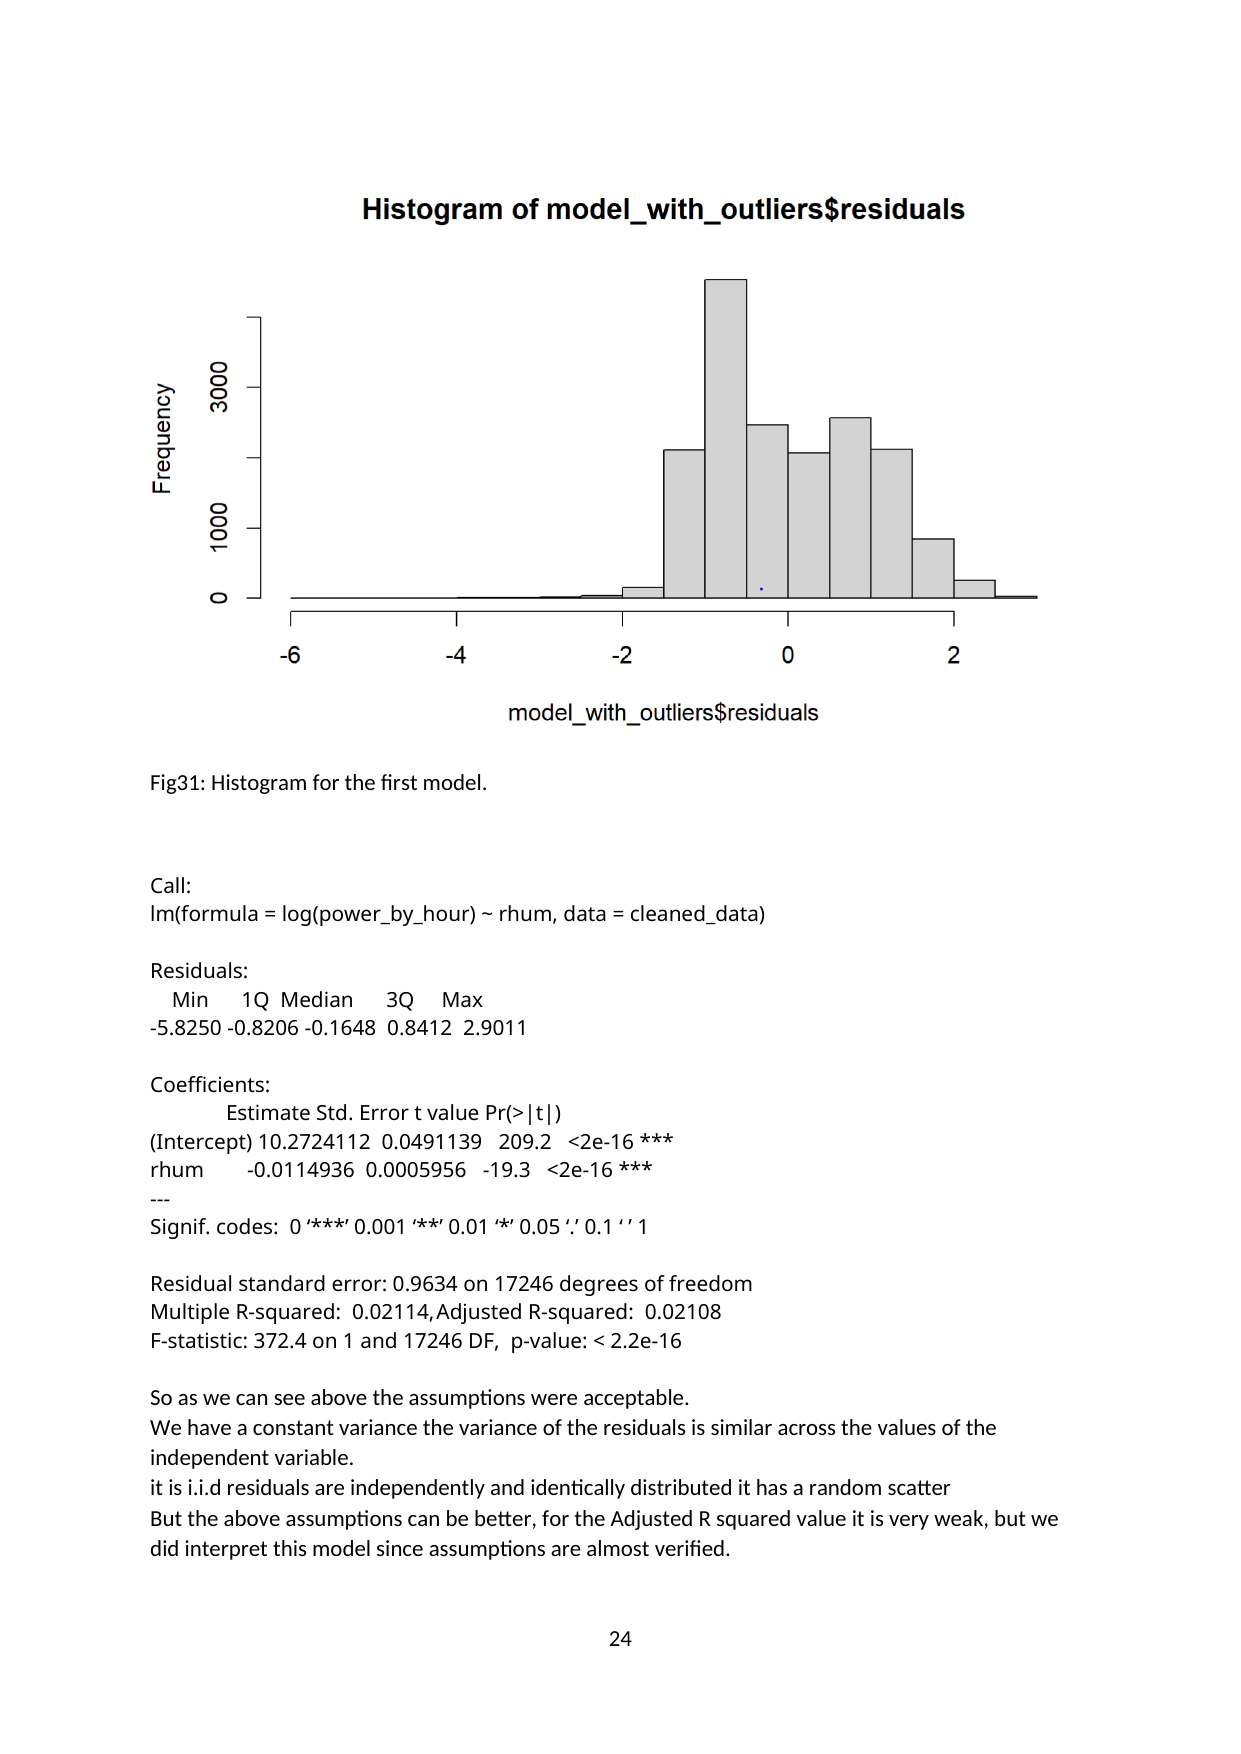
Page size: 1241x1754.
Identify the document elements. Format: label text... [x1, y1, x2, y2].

text Fig31: Histogram for the first model. [150, 768, 1090, 796]
picture [150, 150, 1091, 749]
text Residuals: [150, 956, 1090, 985]
text lm(formula = log(power_by_hour) ~ rhum, data = cleaned_data) [150, 899, 1090, 928]
text Call: [150, 871, 1090, 899]
text Multiple R-squared: 0.02114, Adjusted R-squared: 0.02108 [150, 1297, 1090, 1326]
text rhum -0.0114936 0.0005956 -19.3 <2e-16 *** [150, 1155, 1090, 1184]
text Min 1Q Median 3Q Max [150, 985, 1090, 1013]
text F-statistic: 372.4 on 1 and 17246 DF, p-value: < 2.2e-16 [150, 1326, 1090, 1354]
text Estimate Std. Error t value Pr(>|t|) [150, 1098, 1090, 1127]
text (Intercept) 10.2724112 0.0491139 209.2 <2e-16 *** [150, 1127, 1090, 1155]
text Coefficients: [150, 1070, 1090, 1098]
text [150, 1383, 1090, 1592]
text Signif. codes: 0 ‘***’ 0.001 ‘**’ 0.01 ‘*’ 0.05 ‘.’ 0.1 ‘ ’ 1 [150, 1212, 1090, 1241]
text -5.8250 -0.8206 -0.1648 0.8412 2.9011 [150, 1013, 1090, 1042]
text Residual standard error: 0.9634 on 17246 degrees of freedom [150, 1269, 1090, 1297]
text --- [150, 1184, 1090, 1212]
